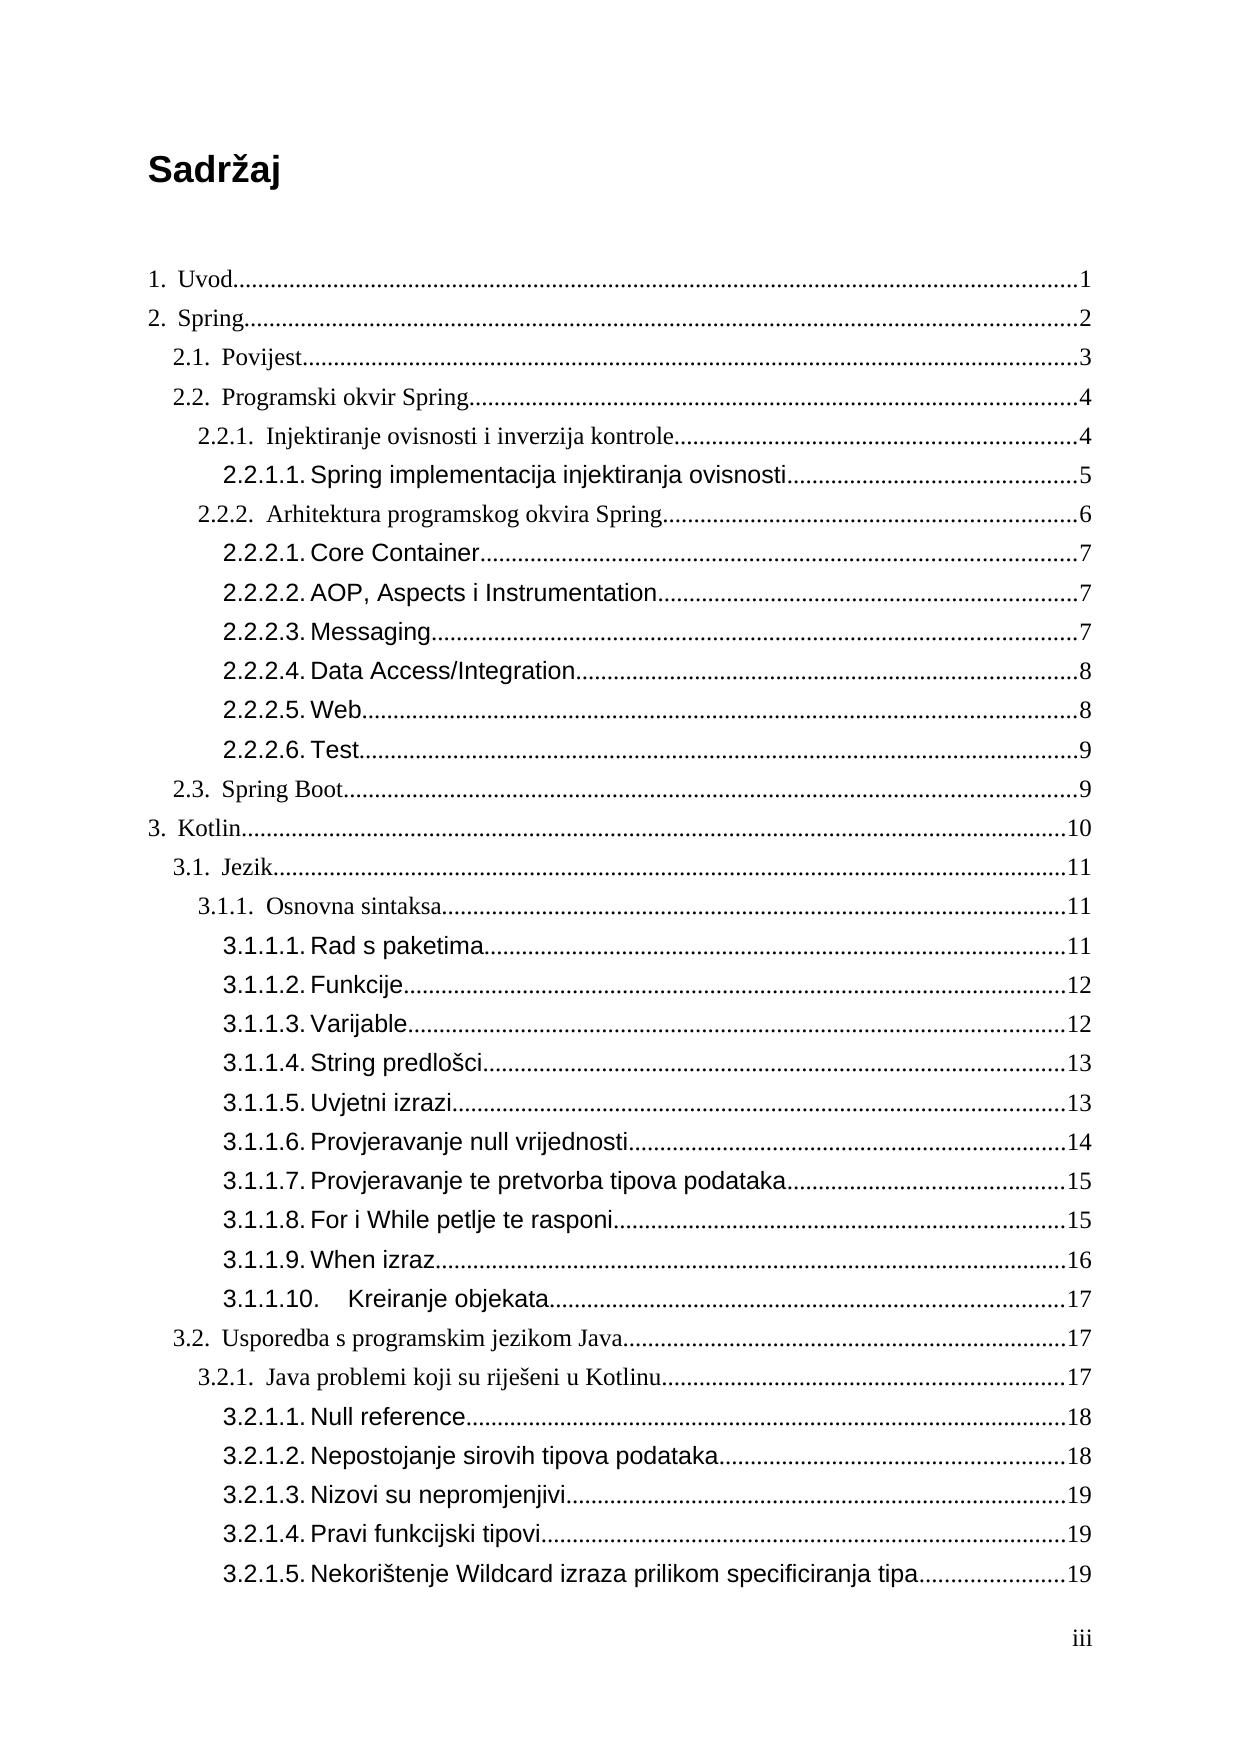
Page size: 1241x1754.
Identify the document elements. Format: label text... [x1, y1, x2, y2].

text Sadržaj [148, 148, 1093, 191]
